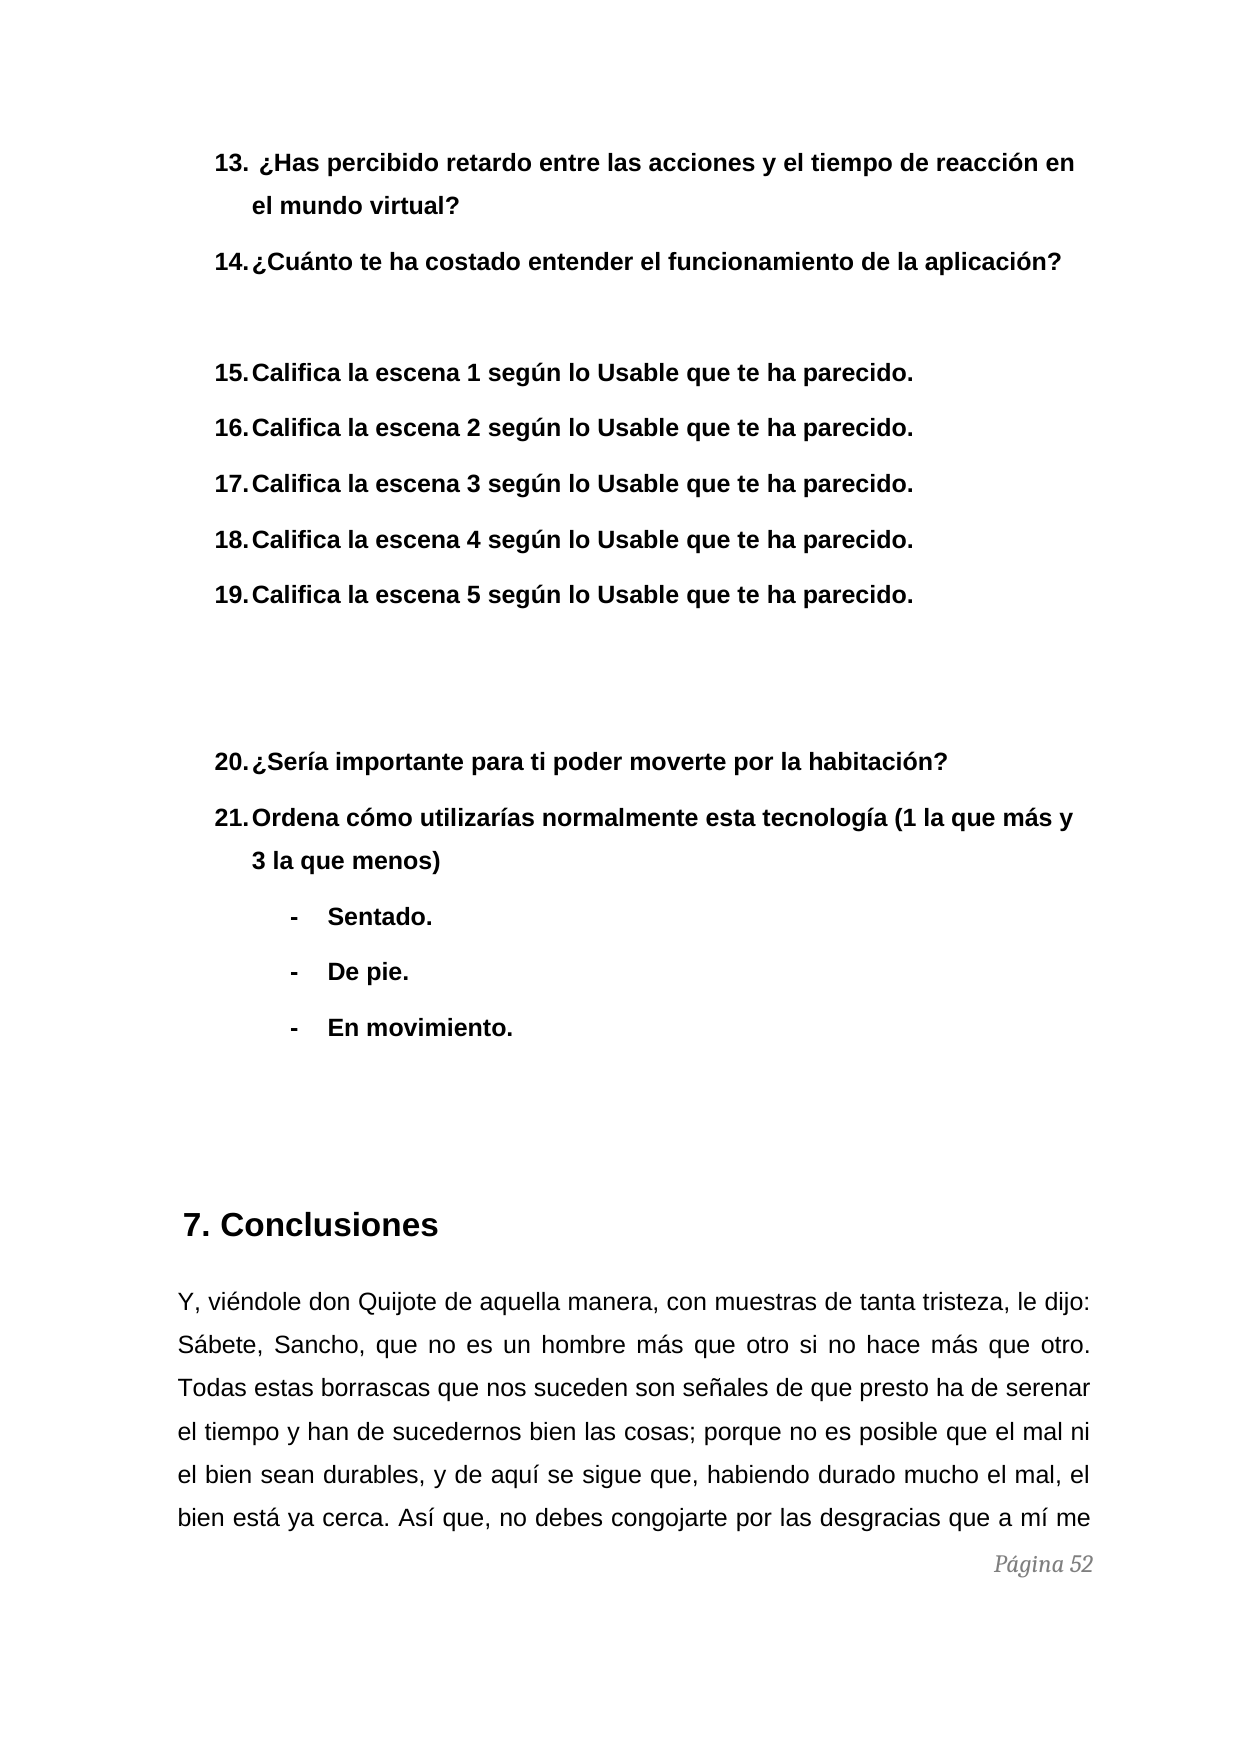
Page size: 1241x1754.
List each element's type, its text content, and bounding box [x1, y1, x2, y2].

list Califica la escena 5 según lo Usable que te ha parecido. [214, 580, 1092, 609]
list Califica la escena 1 según lo Usable que te ha parecido. [214, 358, 1092, 386]
list En movimiento. [290, 1013, 1092, 1041]
list Sentado. [290, 901, 1092, 930]
list Ordena cómo utilizarías normalmente esta tecnología (1 la que más y 3 la que menos) [214, 803, 1092, 874]
list Califica la escena 4 según lo Usable que te ha parecido. [214, 524, 1092, 553]
list ¿Cuánto te ha costado entender el funcionamiento de la aplicación? [214, 246, 1092, 275]
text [177, 1287, 1092, 1532]
list De pie. [290, 957, 1092, 986]
list ¿Sería importante para ti poder moverte por la habitación? [214, 747, 1092, 776]
list ¿Has percibido retardo entre las acciones y el tiempo de reacción en el mundo virtual? [214, 148, 1092, 219]
list Califica la escena 3 según lo Usable que te ha parecido. [214, 469, 1092, 498]
list Califica la escena 2 según lo Usable que te ha parecido. [214, 413, 1092, 442]
subtitle Conclusiones [183, 1204, 1092, 1243]
